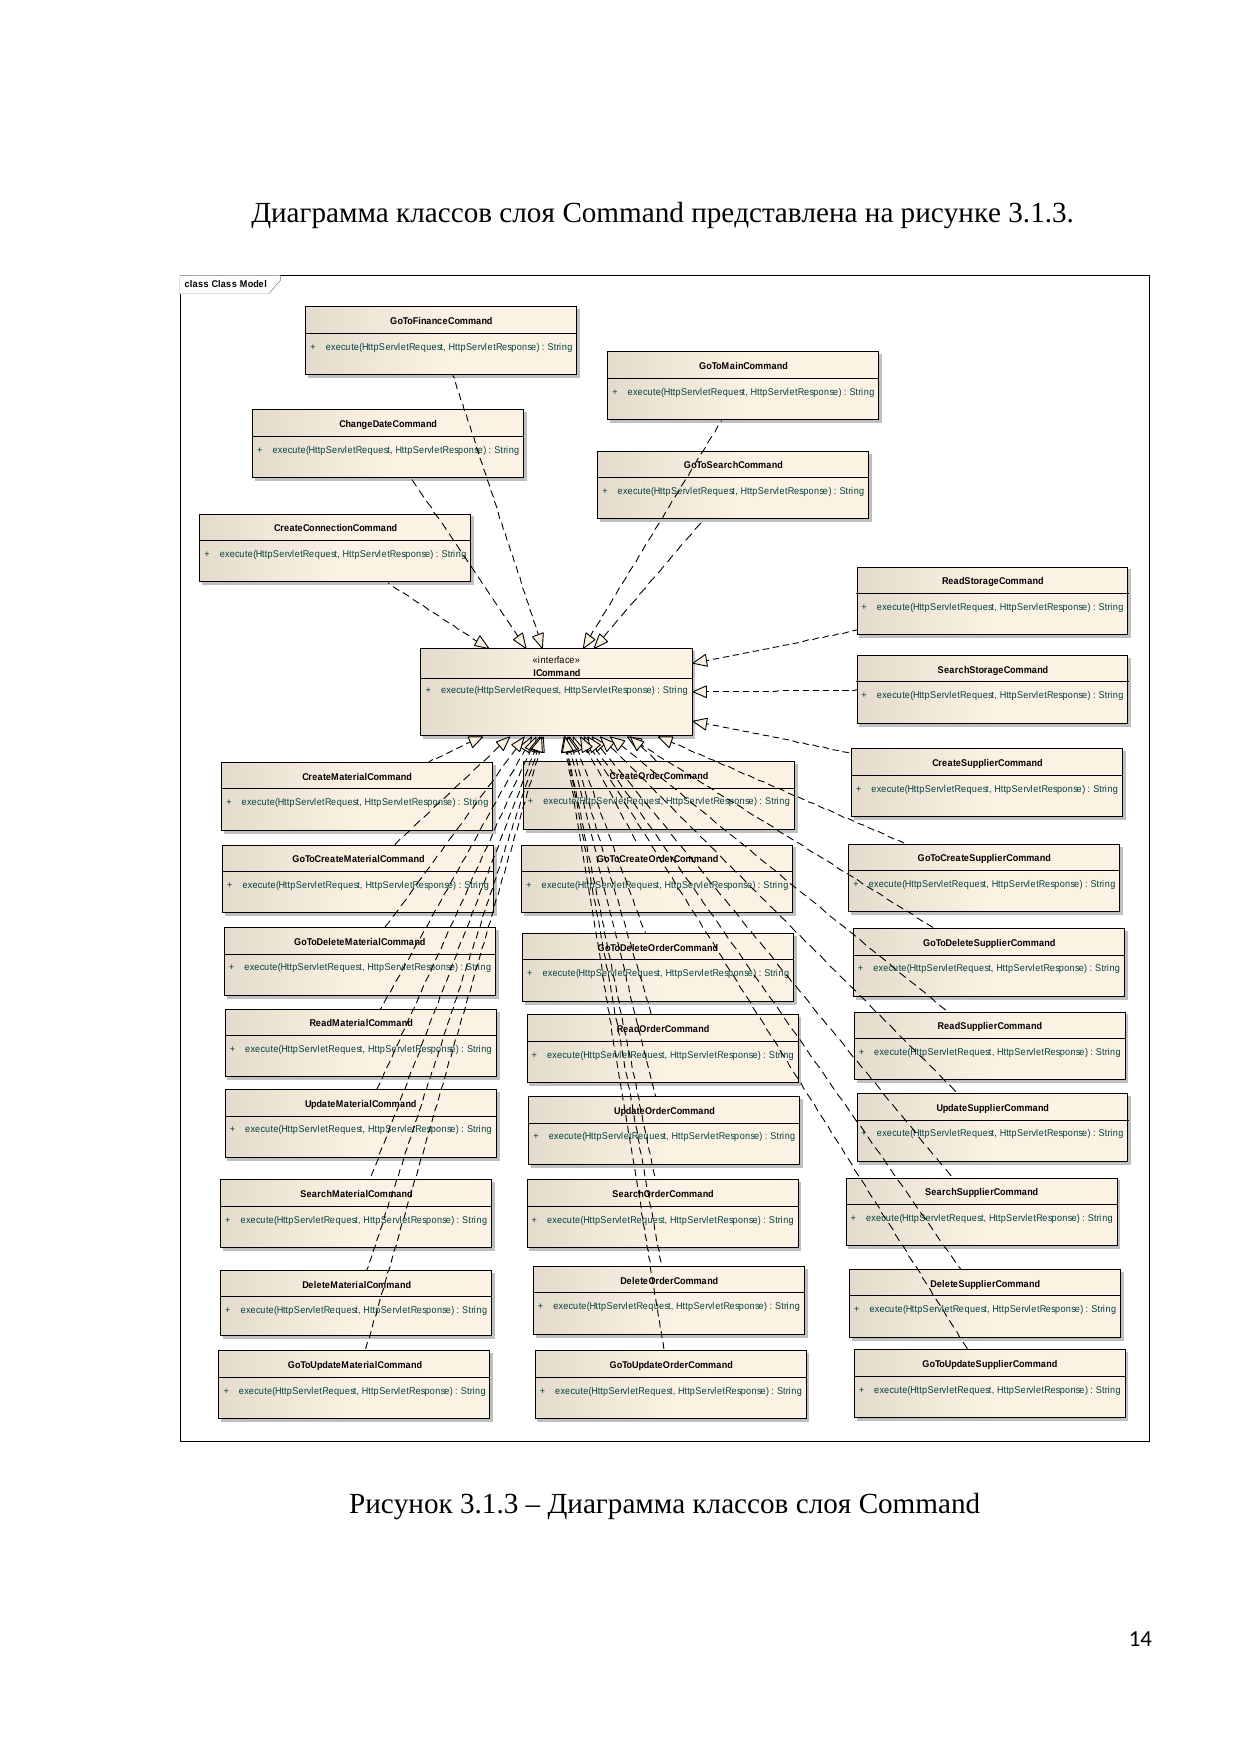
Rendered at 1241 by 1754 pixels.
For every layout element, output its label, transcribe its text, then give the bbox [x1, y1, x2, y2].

text Рисунок 3.1.3 – Диаграмма классов слоя Command [177, 1486, 1152, 1520]
text Диаграмма классов слоя Command представлена на рисунке 3.1.3. [177, 195, 1152, 229]
